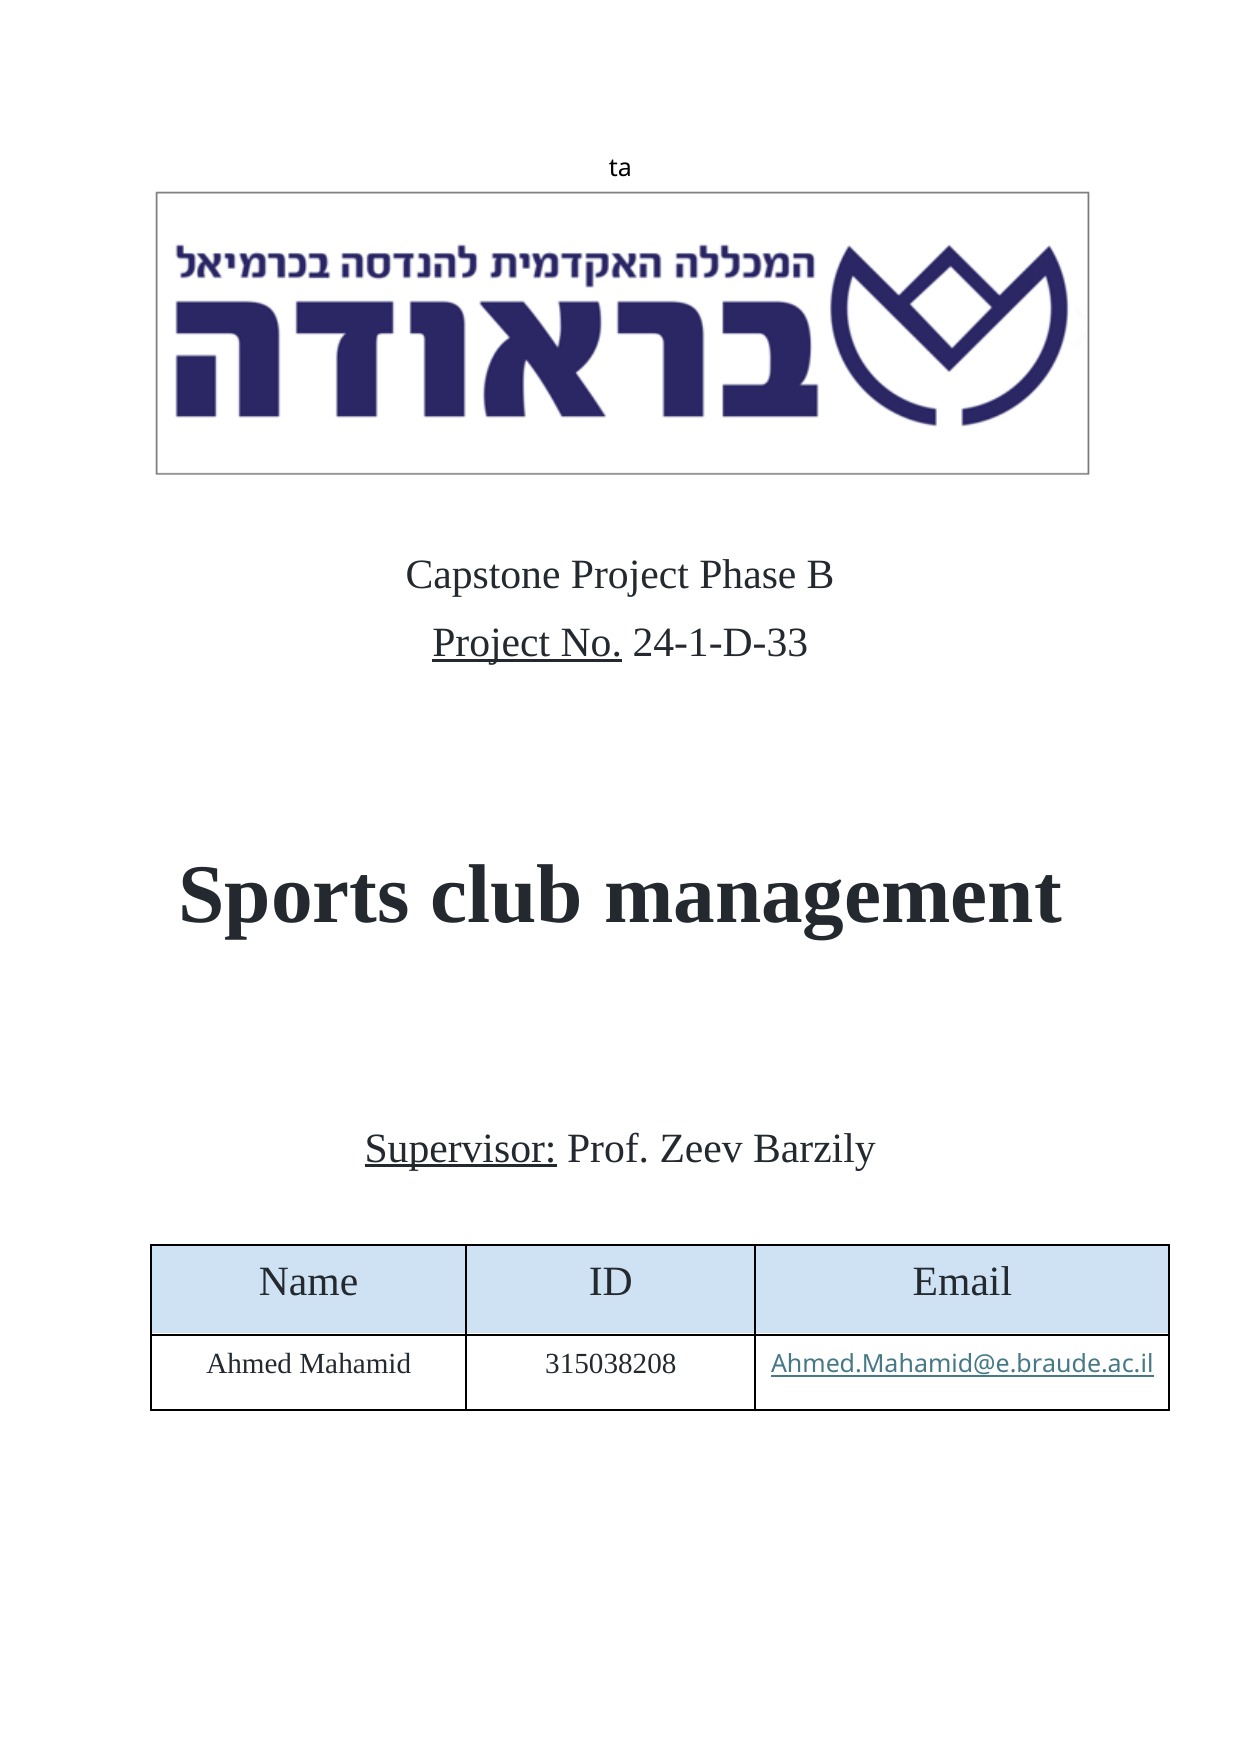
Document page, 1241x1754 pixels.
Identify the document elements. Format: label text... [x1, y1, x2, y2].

text Sports club management [150, 845, 1090, 941]
text Capstone Project Phase B [150, 550, 1090, 598]
table_header Name [152, 1246, 465, 1333]
text Supervisor: Prof. Zeev Barzily [150, 1123, 1090, 1171]
table_cell Ahmed Mahamid [152, 1336, 465, 1409]
text Project No. 24-1-D-33 [150, 618, 1090, 666]
table_header ID [467, 1246, 754, 1333]
picture [150, 186, 1091, 478]
table_header Email [756, 1246, 1168, 1333]
table_cell Ahmed.Mahamid@e.braude.ac.il [756, 1336, 1168, 1409]
text ta [150, 150, 1090, 186]
table_cell 315038208 [467, 1336, 754, 1409]
